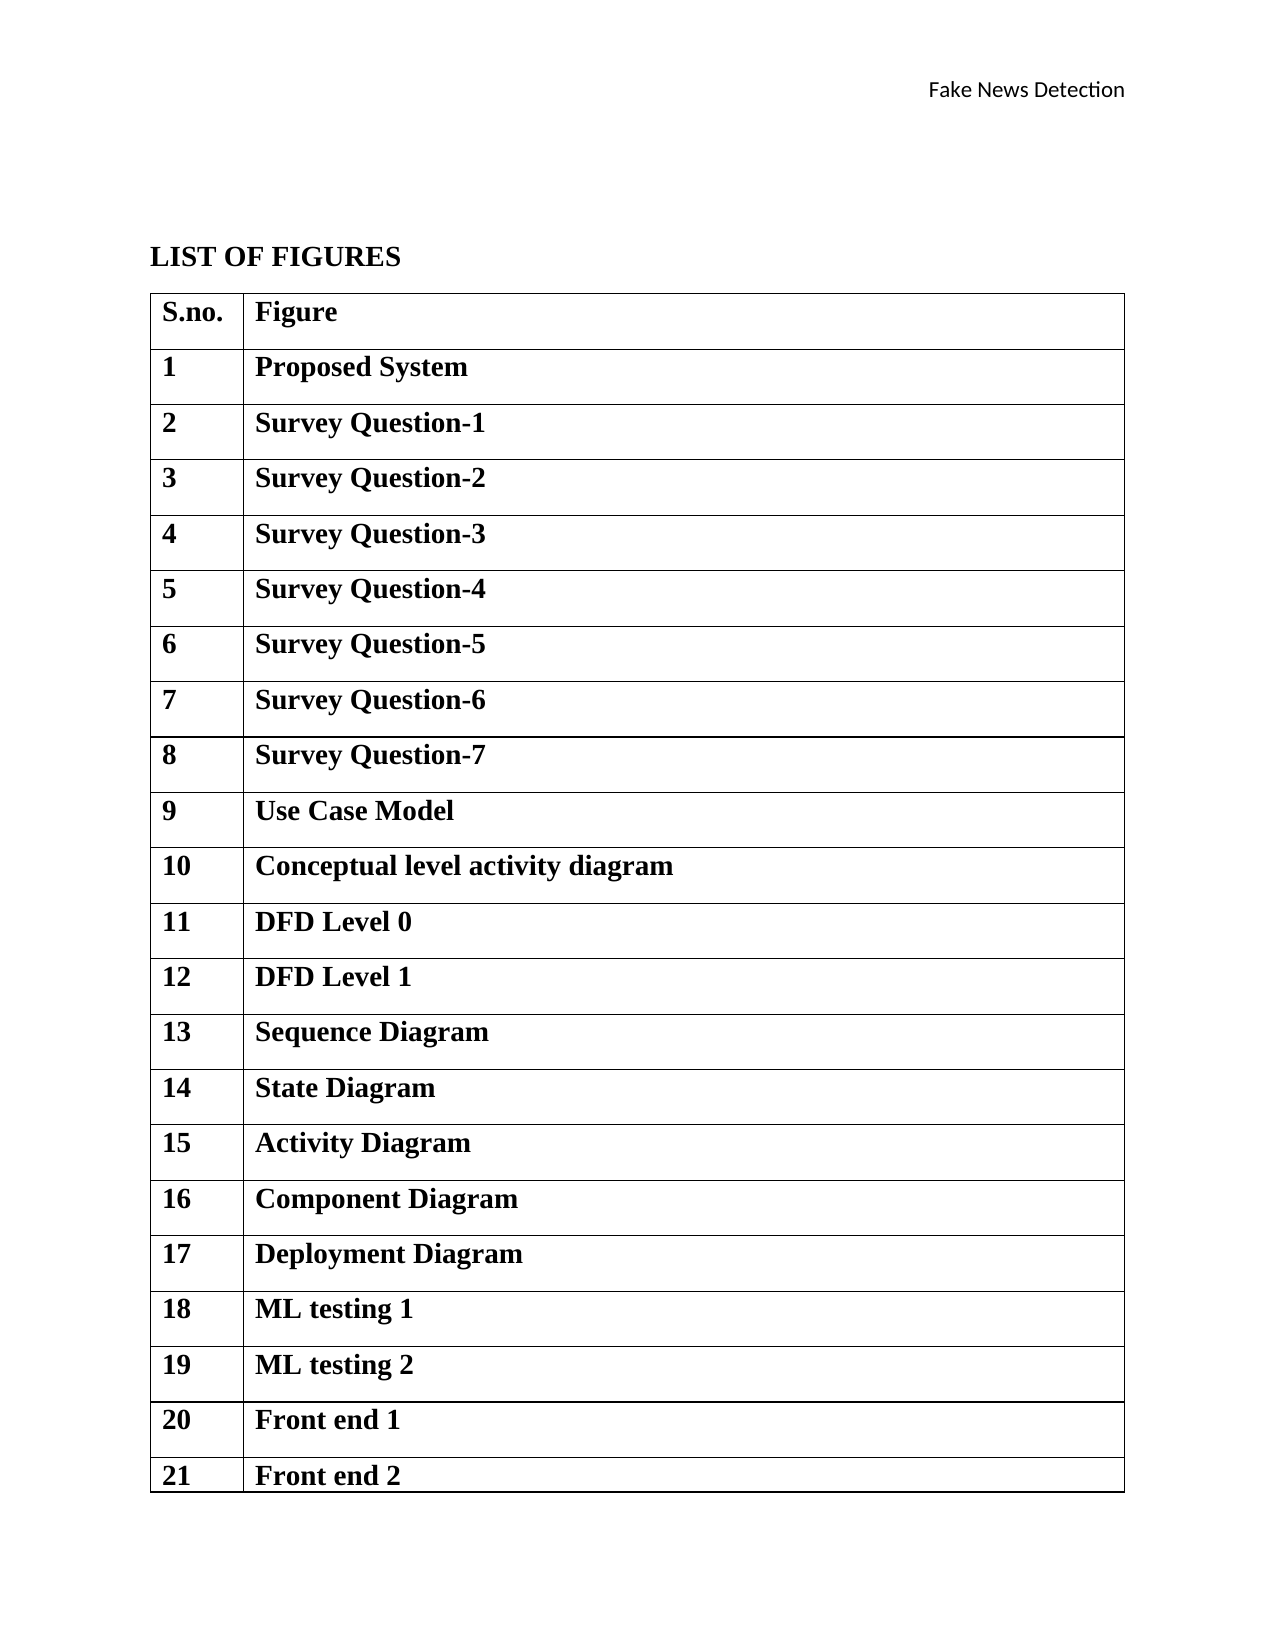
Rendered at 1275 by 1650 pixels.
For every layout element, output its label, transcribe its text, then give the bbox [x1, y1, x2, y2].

table_cell 16 [151, 1181, 243, 1235]
table_cell Use Case Model [244, 793, 1124, 847]
table_cell Survey Question-5 [244, 627, 1124, 681]
table_cell Conceptual level activity diagram [244, 848, 1124, 903]
table_cell 7 [151, 682, 243, 736]
table_cell State Diagram [244, 1070, 1124, 1124]
table_cell 10 [151, 848, 243, 903]
table_cell Survey Question-7 [244, 738, 1124, 792]
table_cell Survey Question-2 [244, 460, 1124, 515]
table_cell 8 [151, 738, 243, 792]
table_cell 11 [151, 904, 243, 958]
table_cell DFD Level 1 [244, 959, 1124, 1013]
table_header Figure [244, 294, 1124, 348]
table_cell 15 [151, 1125, 243, 1180]
table_cell 20 [151, 1403, 243, 1457]
table_cell 19 [151, 1347, 243, 1401]
table_cell Activity Diagram [244, 1125, 1124, 1180]
table_cell Survey Question-4 [244, 571, 1124, 626]
table_cell 4 [151, 516, 243, 570]
table_cell 3 [151, 460, 243, 515]
table_cell Survey Question-1 [244, 405, 1124, 459]
table_cell DFD Level 0 [244, 904, 1124, 958]
table_cell Survey Question-3 [244, 516, 1124, 570]
table_header S.no. [151, 294, 243, 348]
table_cell Sequence Diagram [244, 1015, 1124, 1069]
table_cell ML testing 1 [244, 1292, 1124, 1346]
table_cell 1 [151, 350, 243, 404]
table_cell Front end 2 [244, 1458, 1124, 1491]
table_cell ML testing 2 [244, 1347, 1124, 1401]
table_cell Front end 1 [244, 1403, 1124, 1457]
table_cell Component Diagram [244, 1181, 1124, 1235]
table_cell 18 [151, 1292, 243, 1346]
table_cell 21 [151, 1458, 243, 1491]
table_cell 13 [151, 1015, 243, 1069]
table_cell 17 [151, 1236, 243, 1291]
table_cell Deployment Diagram [244, 1236, 1124, 1291]
table_cell 12 [151, 959, 243, 1013]
text LIST OF FIGURES [150, 239, 1125, 272]
table_cell Survey Question-6 [244, 682, 1124, 736]
table_cell 2 [151, 405, 243, 459]
table_cell 6 [151, 627, 243, 681]
table_cell 9 [151, 793, 243, 847]
table_cell 5 [151, 571, 243, 626]
table_cell Proposed System [244, 350, 1124, 404]
table_cell 14 [151, 1070, 243, 1124]
